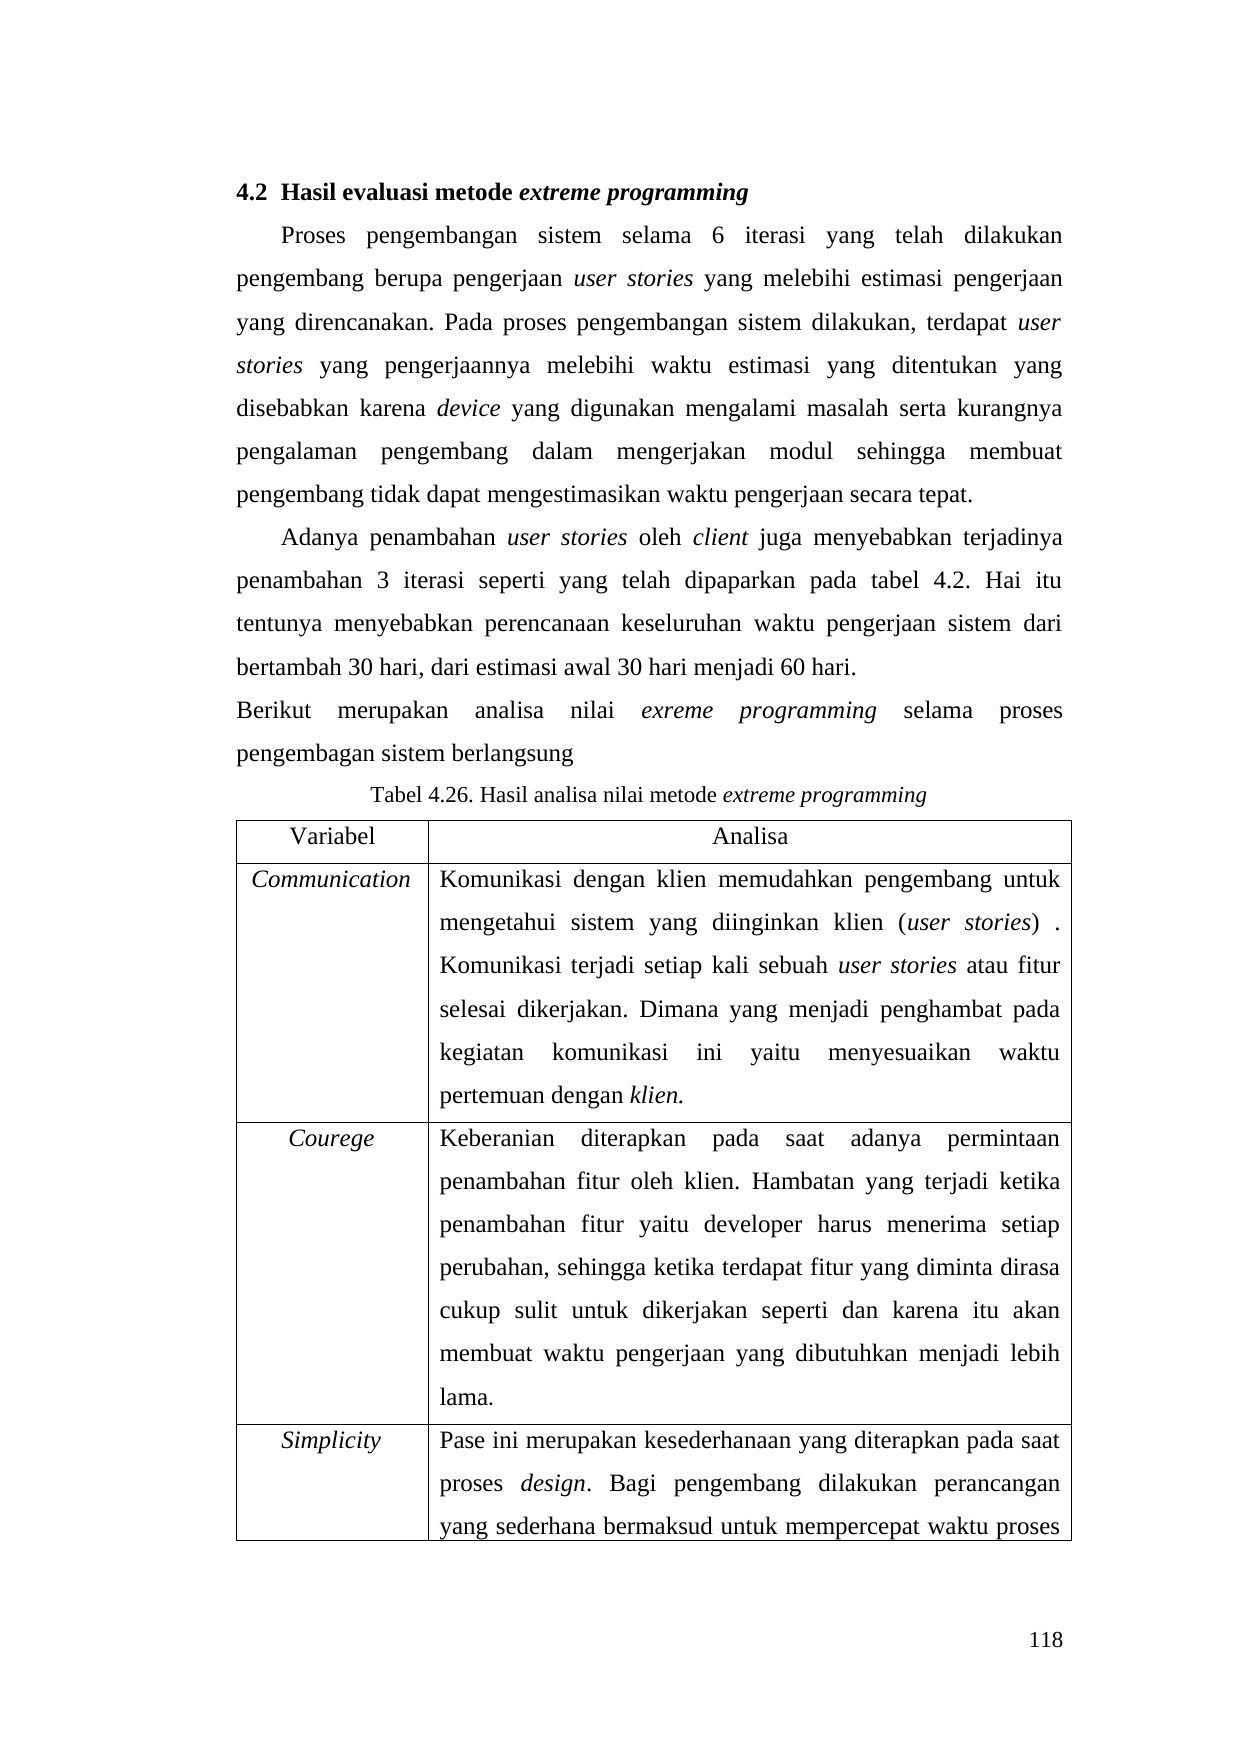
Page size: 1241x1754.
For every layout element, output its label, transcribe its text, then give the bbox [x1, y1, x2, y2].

table_cell Komunikasi dengan klien memudahkan pengembang untuk mengetahui sistem yang diinginkan klien (user stories) . Komunikasi terjadi setiap kali sebuah user stories atau fitur selesai dikerjakan. Dimana yang menjadi penghambat pada kegiatan komunikasi ini yaitu menyesuaikan waktu pertemuan dengan klien. [429, 864, 1071, 1122]
text Adanya penambahan user stories oleh client juga menyebabkan terjadinya penambahan 3 iterasi seperti yang telah dipaparkan pada tabel 4.2. Hai itu tentunya menyebabkan perencanaan keseluruhan waktu pengerjaan sistem dari bertambah 30 hari, dari estimasi awal 30 hari menjadi 60 hari. [236, 522, 1063, 680]
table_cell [429, 1425, 1071, 1540]
text Berikut merupakan analisa nilai exreme programming selama proses pengembagan sistem berlangsung [236, 695, 1063, 767]
table_cell Courege [237, 1123, 428, 1424]
list Hasil evaluasi metode extreme programming [236, 177, 1063, 206]
table_cell Communication [237, 864, 428, 1122]
text Proses pengembangan sistem selama 6 iterasi yang telah dilakukan pengembang berupa pengerjaan user stories yang melebihi estimasi pengerjaan yang direncanakan. Pada proses pengembangan sistem dilakukan, terdapat user stories yang pengerjaannya melebihi waktu estimasi yang ditentukan yang disebabkan karena device yang digunakan mengalami masalah serta kurangnya pengalaman pengembang dalam mengerjakan modul sehingga membuat pengembang tidak dapat mengestimasikan waktu pengerjaan secara tepat. [236, 220, 1063, 508]
table_header Analisa [429, 821, 1071, 863]
table_cell Keberanian diterapkan pada saat adanya permintaan penambahan fitur oleh klien. Hambatan yang terjadi ketika penambahan fitur yaitu developer harus menerima setiap perubahan, sehingga ketika terdapat fitur yang diminta dirasa cukup sulit untuk dikerjakan seperti dan karena itu akan membuat waktu pengerjaan yang dibutuhkan menjadi lebih lama. [429, 1123, 1071, 1424]
table_header Variabel [237, 821, 428, 863]
text Tabel 4.26. Hasil analisa nilai metode extreme programming [236, 781, 1063, 807]
table_cell Simplicity [237, 1425, 428, 1540]
